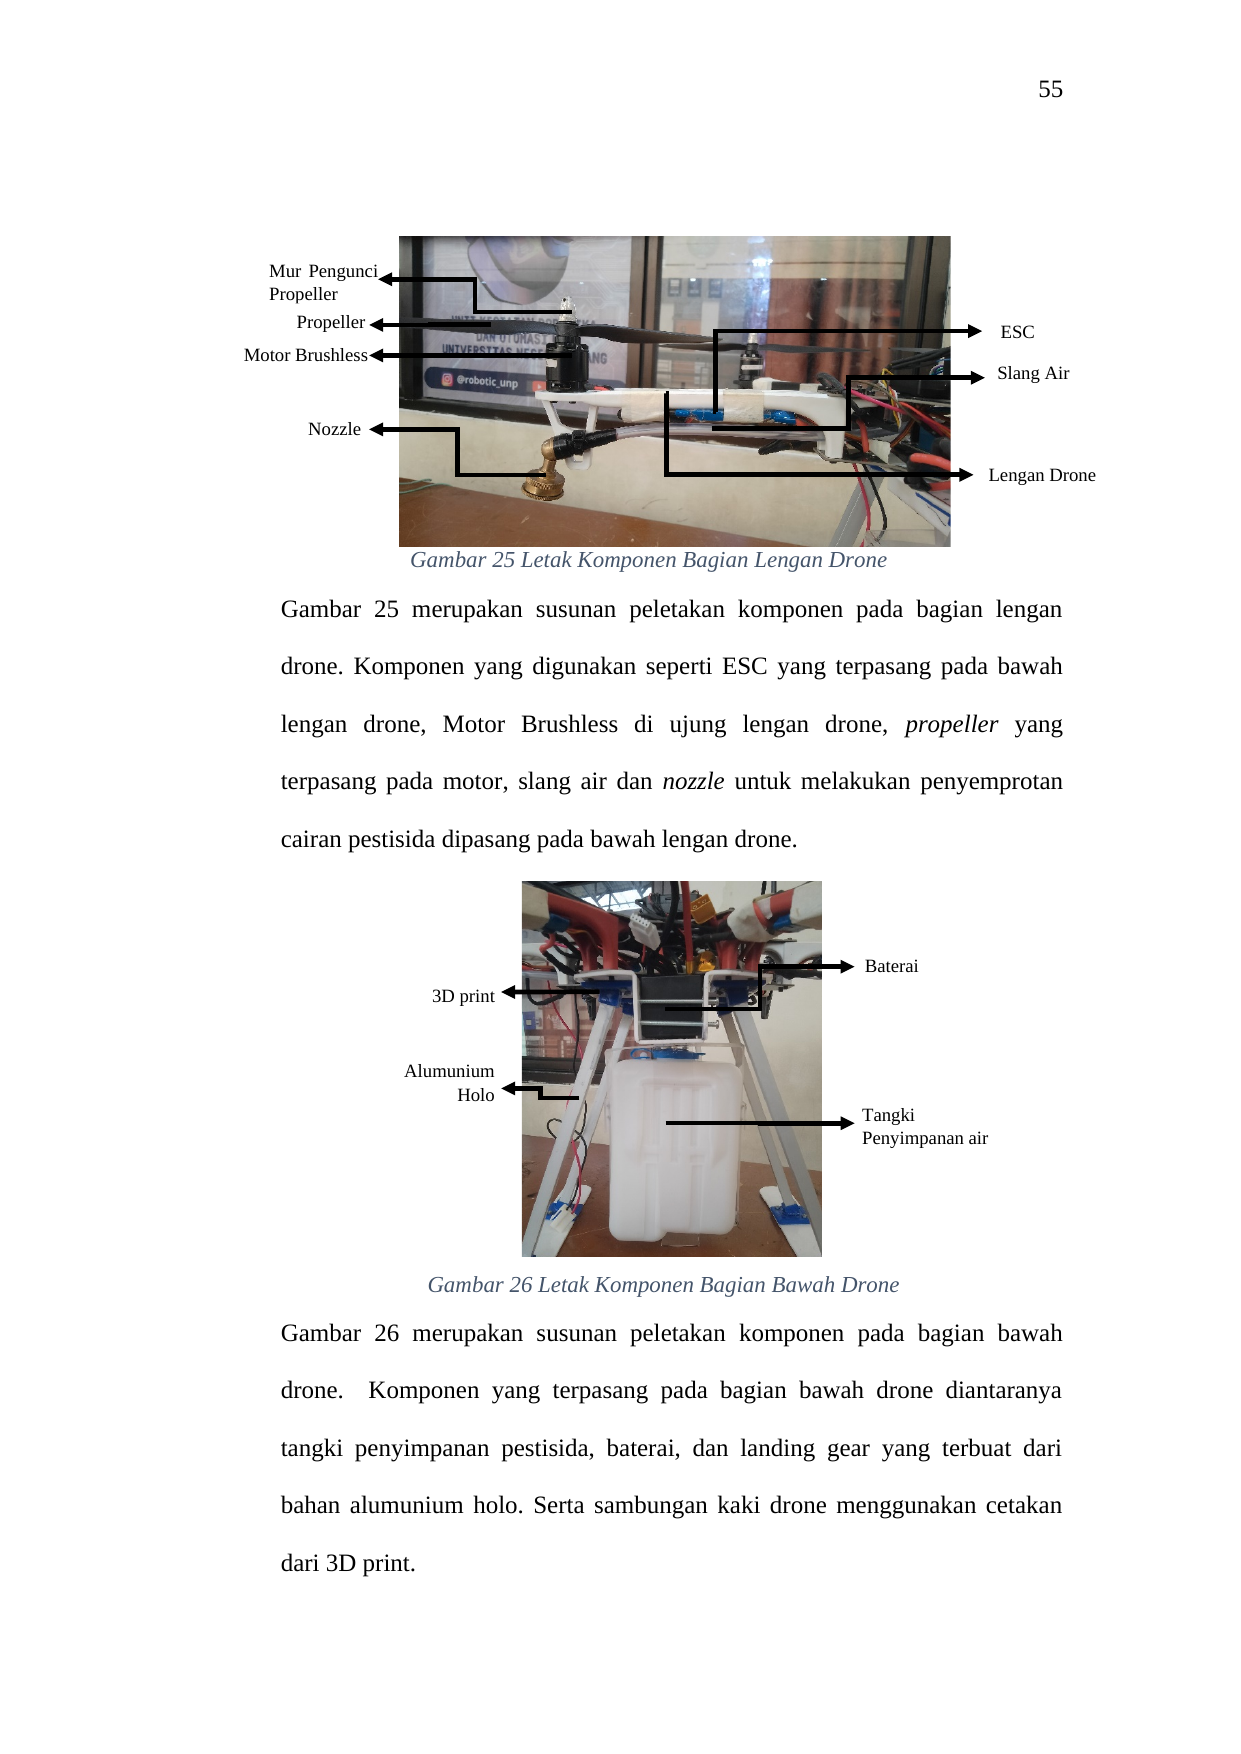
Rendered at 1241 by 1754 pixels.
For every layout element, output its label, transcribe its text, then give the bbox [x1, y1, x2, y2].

picture [399, 236, 951, 547]
list Gambar 25 merupakan susunan peletakan komponen pada bagian lengan drone. Komponen yang digunakan seperti ESC yang terpasang pada bawah lengan drone, Motor Brushless di ujung lengan drone, propeller yang terpasang pada motor, slang air dan nozzle untuk melakukan penyemprotan cairan pestisida dipasang pada bawah lengan drone. [281, 594, 1063, 852]
text Gambar 25 Letak Komponen Bagian Lengan Drone [236, 546, 1063, 573]
list Gambar 26 merupakan susunan peletakan komponen pada bagian bawah drone. Komponen yang terpasang pada bagian bawah drone diantaranya tangki penyimpanan pestisida, baterai, dan landing gear yang terbuat dari bahan alumunium holo. Serta sambungan kaki drone menggunakan cetakan dari 3D print. [281, 1318, 1063, 1577]
text Gambar 26 Letak Komponen Bagian Bawah Drone [266, 1271, 1063, 1297]
picture [521, 881, 822, 1257]
